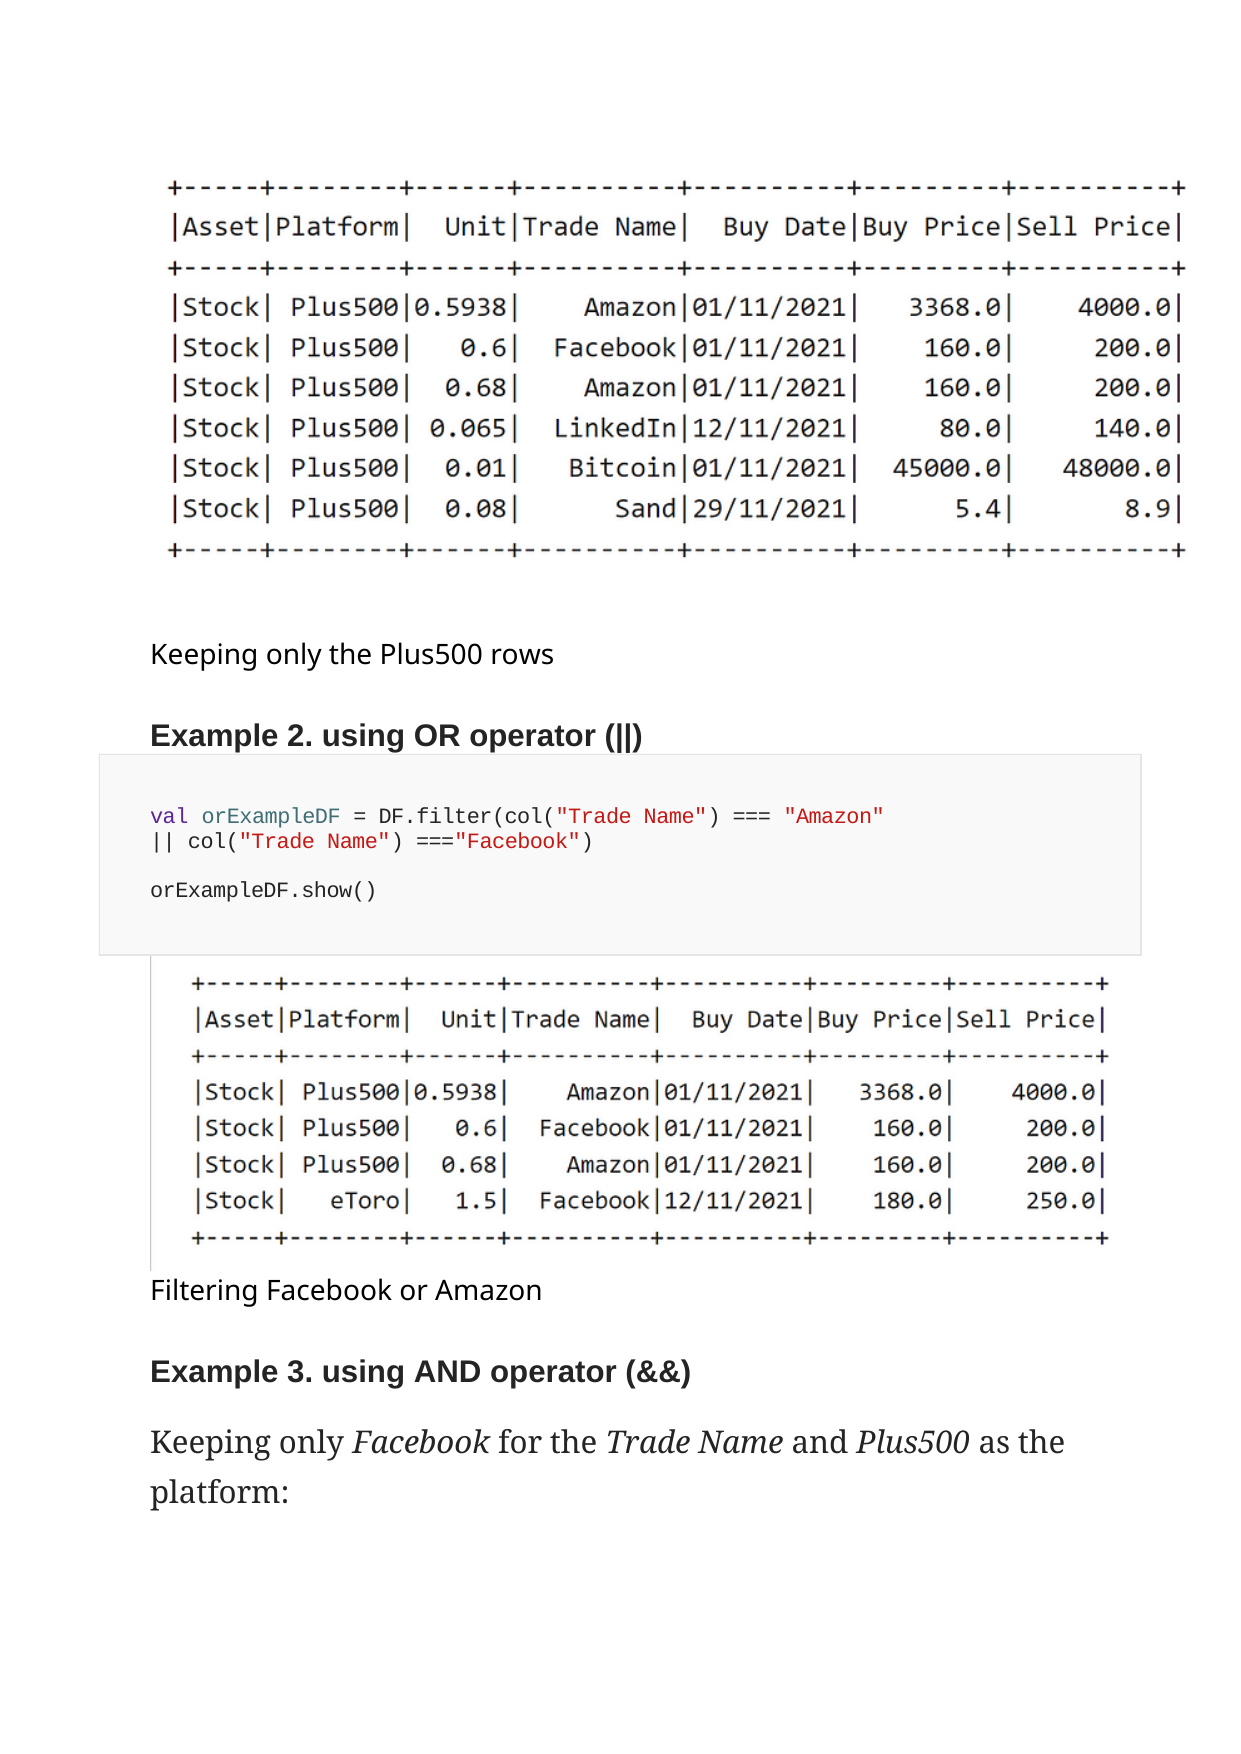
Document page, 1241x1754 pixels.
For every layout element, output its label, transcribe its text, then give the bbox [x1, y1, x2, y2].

text Keeping only Facebook for the Trade Name and Plus500 as the platform: [150, 1412, 1090, 1512]
text Example 3. using AND operator (&&) [150, 1351, 1090, 1389]
picture [150, 955, 1241, 1271]
picture [150, 150, 1241, 635]
text Example 2. using OR operator (||) [150, 716, 1090, 753]
text Keeping only the Plus500 rows [150, 635, 1090, 673]
text val orExampleDF = DF.filter(col("Trade Name") === "Amazon" || col("Trade Name") ==="Facebook") orExampleDF.show() [100, 755, 1140, 954]
text Filtering Facebook or Amazon [150, 1271, 1090, 1308]
